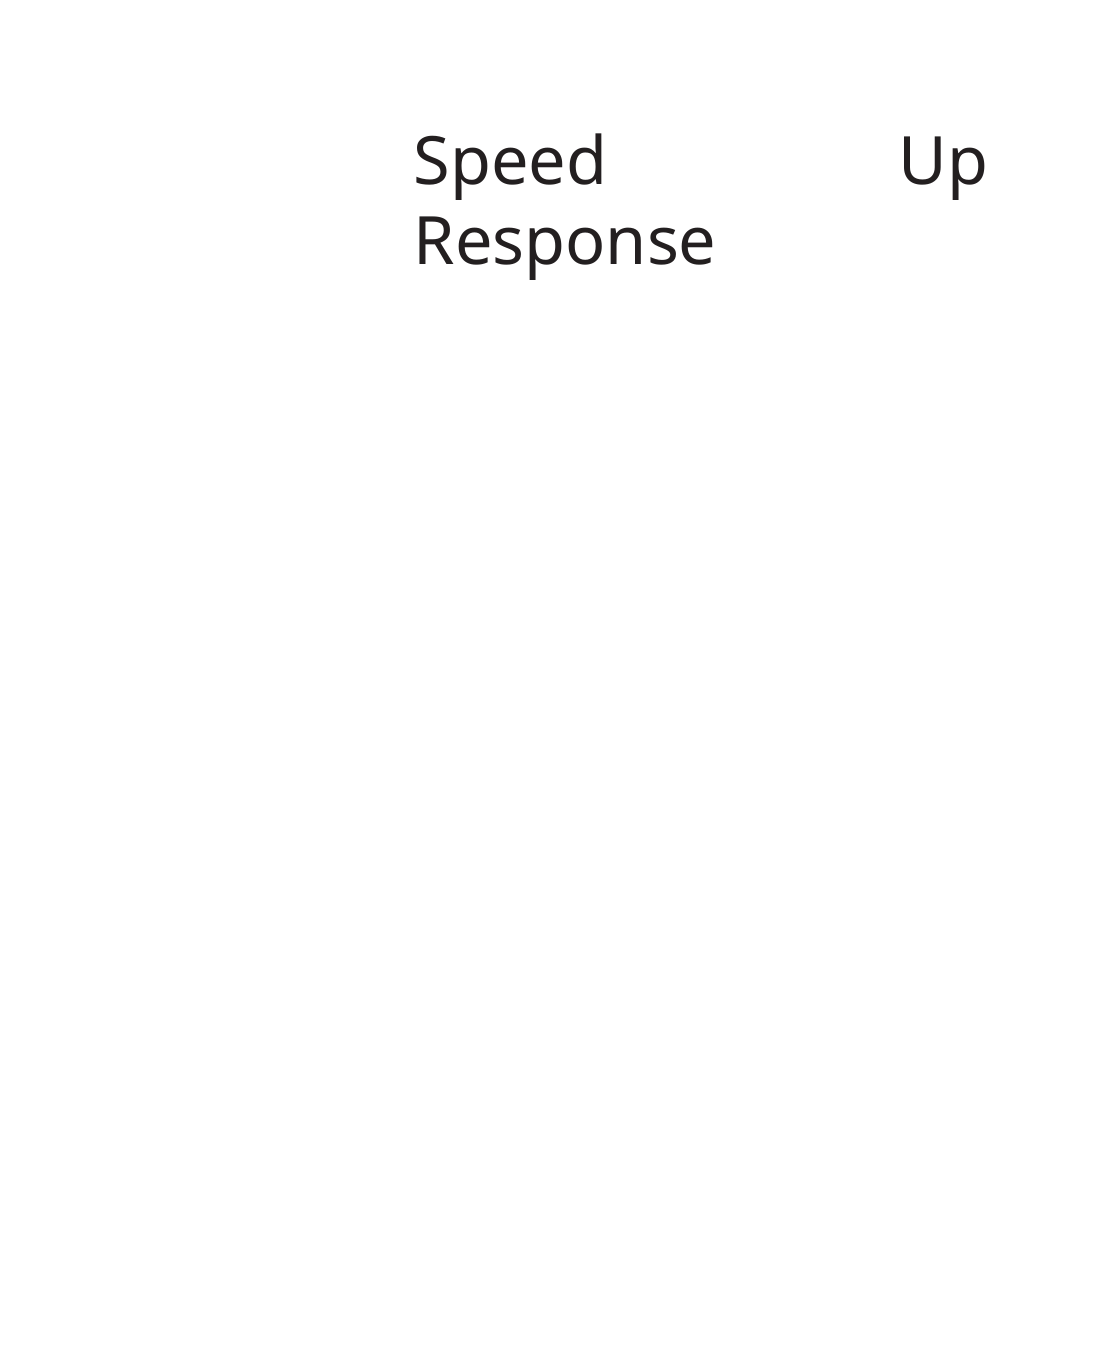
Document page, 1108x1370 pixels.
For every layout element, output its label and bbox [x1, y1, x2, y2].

subtitle [351, 119, 988, 284]
